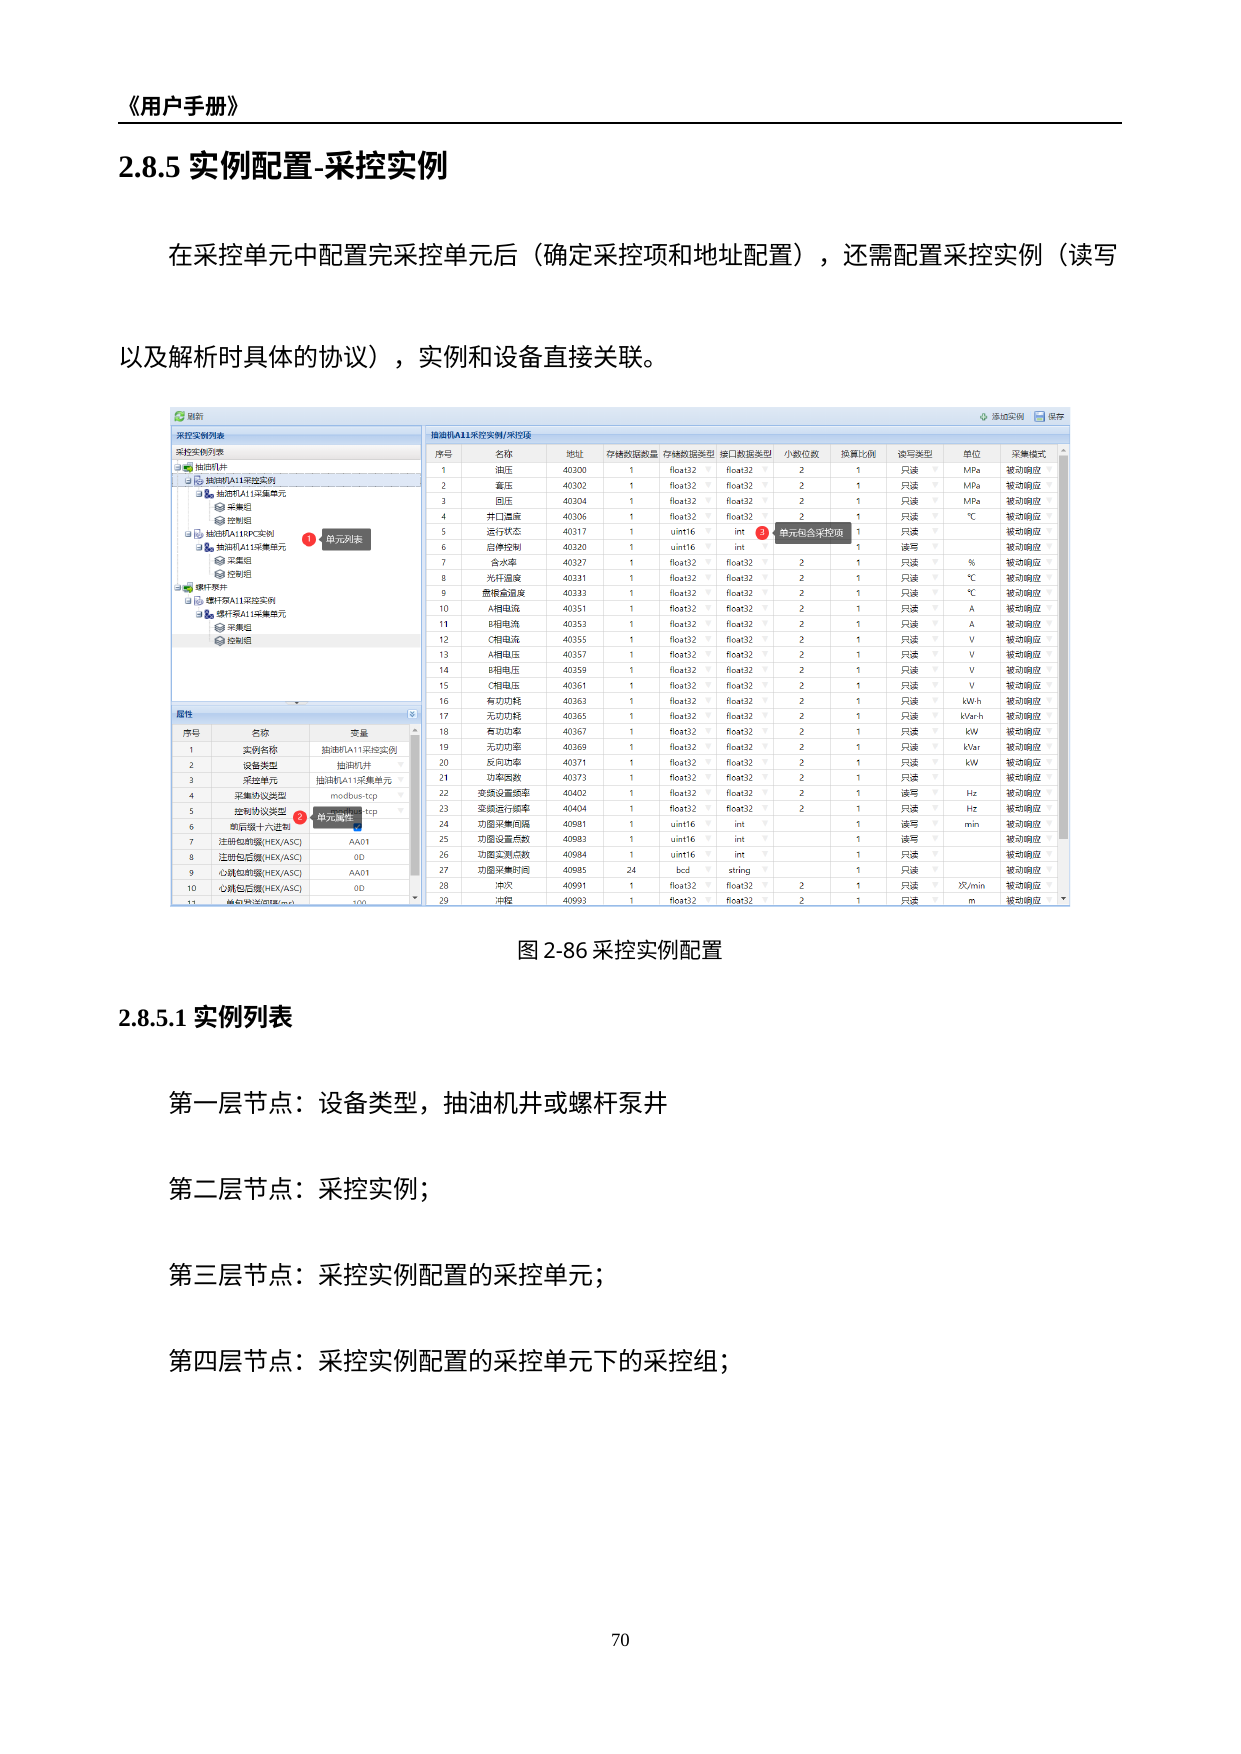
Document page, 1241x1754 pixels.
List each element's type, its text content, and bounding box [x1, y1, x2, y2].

subtitle 2.8.5 实例配置-采控实例 [118, 129, 1122, 197]
picture [170, 407, 1071, 907]
text 第四层节点：采控实例配置的采控单元下的采控组； [118, 1326, 1122, 1393]
text 第二层节点：采控实例； [118, 1153, 1122, 1221]
text 在采控单元中配置完采控单元后（确定采控项和地址配置），还需配置采控实例（读写以及解析时具体的协议），实例和设备直接关联。 [118, 220, 1122, 390]
text 第三层节点：采控实例配置的采控单元； [118, 1239, 1122, 1307]
subtitle 2.8.5.1 实例列表 [118, 981, 1122, 1049]
text 第一层节点：设备类型，抽油机井或螺杆泵井 [118, 1067, 1122, 1135]
text 图2-86采控实例配置 [118, 932, 1122, 966]
